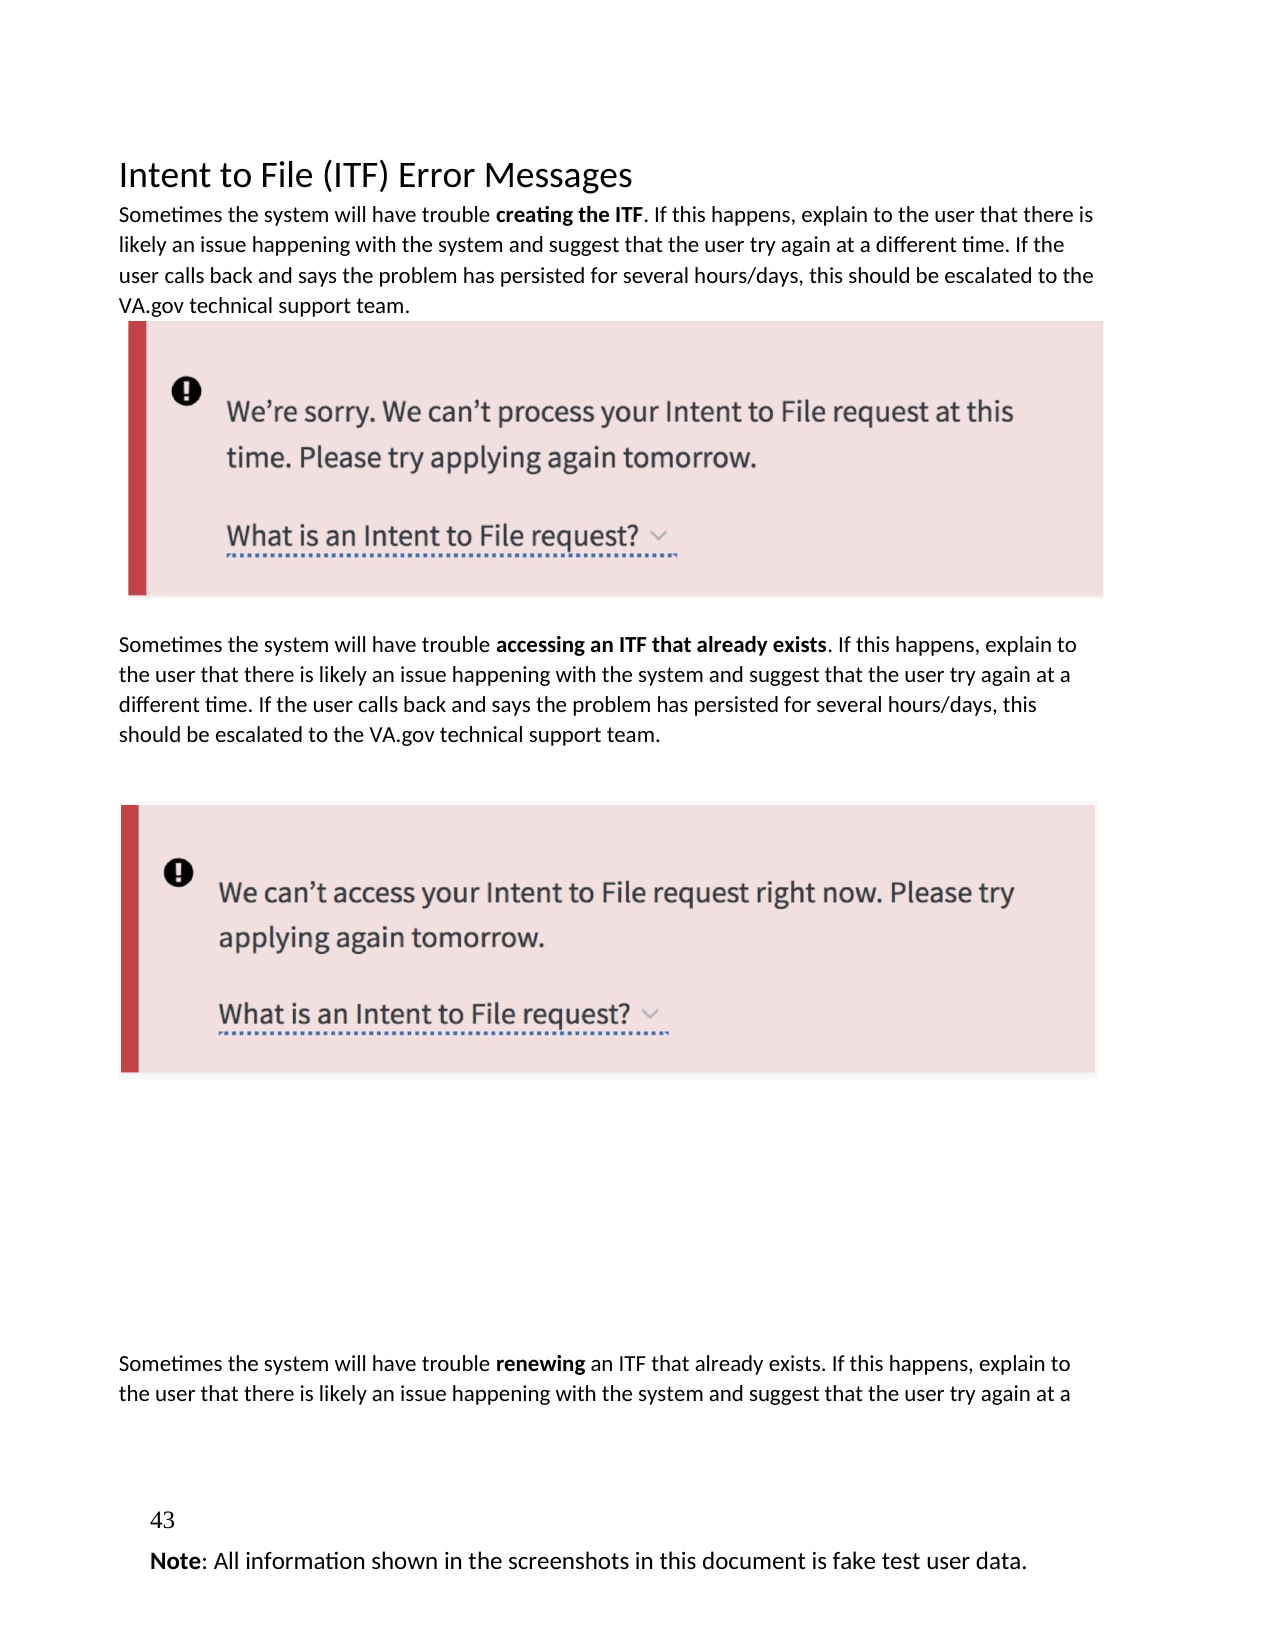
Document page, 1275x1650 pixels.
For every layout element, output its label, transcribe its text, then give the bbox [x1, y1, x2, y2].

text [119, 1349, 1103, 1407]
subtitle Intent to File (ITF) Error Messages [119, 151, 1103, 197]
picture [121, 805, 1095, 1074]
text Sometimes the system will have trouble accessing an ITF that already exists. If this happens, explain to the user that there is likely an issue happening with the system and suggest that the user try again at a different time. If the user calls back and says the problem has persisted for several hours/days, this should be escalated to the VA.gov technical support team. [119, 630, 1103, 749]
picture [128, 321, 1104, 598]
text Sometimes the system will have trouble creating the ITF. If this happens, explain to the user that there is likely an issue happening with the system and suggest that the user try again at a different time. If the user calls back and says the problem has persisted for several hours/days, this should be escalated to the VA.gov technical support team. [119, 200, 1103, 319]
